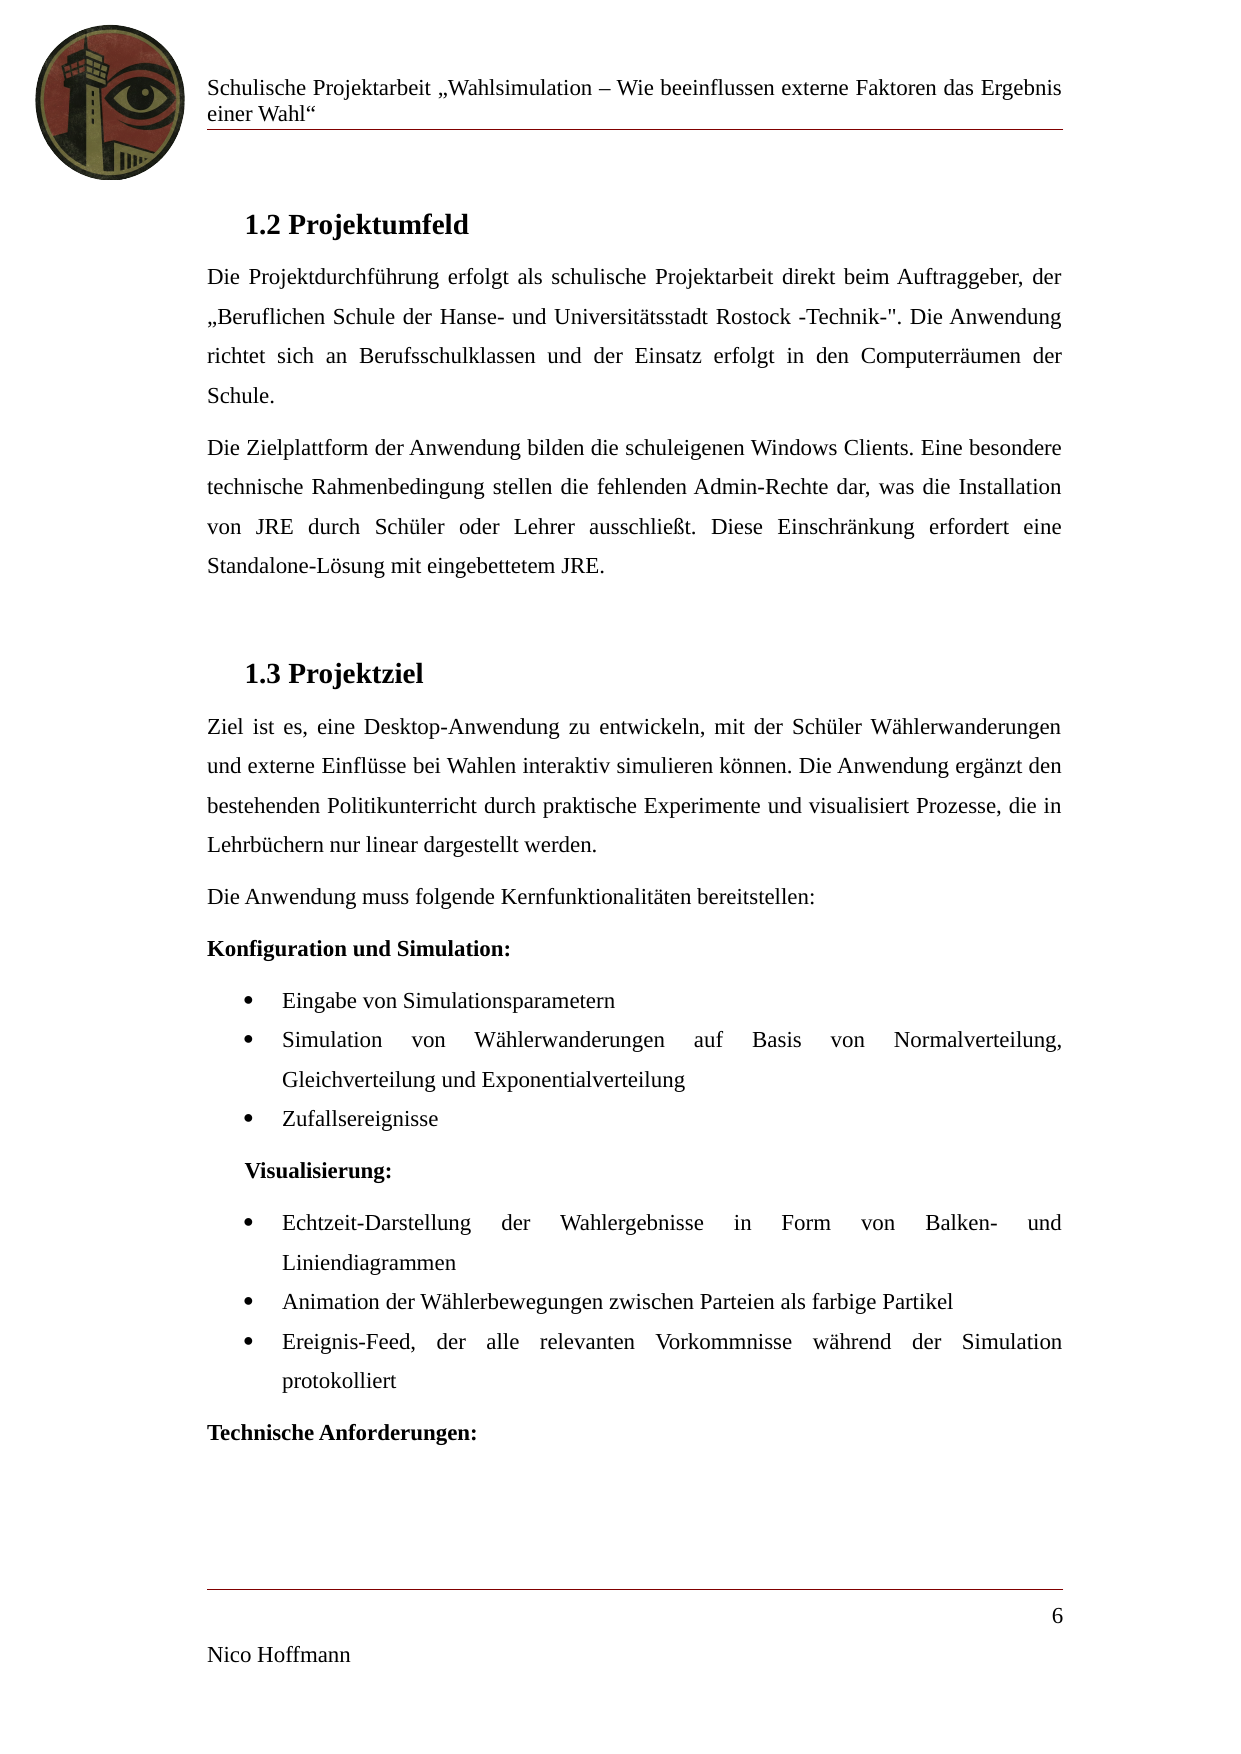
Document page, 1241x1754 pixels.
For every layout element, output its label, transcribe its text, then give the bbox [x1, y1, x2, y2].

list Echtzeit-Darstellung der Wahlergebnisse in Form von Balken- und Liniendiagrammen [244, 1209, 1063, 1275]
text Visualisierung: [244, 1157, 1063, 1184]
text Die Projektdurchführung erfolgt als schulische Projektarbeit direkt beim Auftraggeber, der „Beruflichen Schule der Hanse- und Universitätsstadt Rostock -Technik-". Die Anwendung richtet sich an Berufsschulklassen und der Einsatz erfolgt in den Computerräumen der Schule. [207, 263, 1063, 408]
list Simulation von Wählerwanderungen auf Basis von Normalverteilung, Gleichverteilung und Exponentialverteilung [244, 1027, 1063, 1092]
text Konfiguration und Simulation: [207, 935, 1063, 961]
list Animation der Wählerbewegungen zwischen Parteien als farbige Partikel [244, 1288, 1063, 1315]
list Eingabe von Simulationsparametern [244, 987, 1063, 1013]
subtitle Projektumfeld [244, 207, 1063, 240]
list Zufallsereignisse [244, 1106, 1063, 1132]
picture [31, 23, 185, 180]
text Technische Anforderungen: [207, 1419, 1063, 1446]
text Die Anwendung muss folgende Kernfunktionalitäten bereitstellen: [207, 883, 1063, 909]
text Die Zielplattform der Anwendung bilden die schuleigenen Windows Clients. Eine besondere technische Rahmenbedingung stellen die fehlenden Admin-Rechte dar, was die Installation von JRE durch Schüler oder Lehrer ausschließt. Diese Einschränkung erfordert eine Standalone-Lösung mit eingebettetem JRE. [207, 434, 1063, 578]
list Ereignis-Feed, der alle relevanten Vorkommnisse während der Simulation protokolliert [244, 1328, 1063, 1394]
subtitle Projektziel [244, 656, 1063, 690]
text Ziel ist es, eine Desktop-Anwendung zu entwickeln, mit der Schüler Wählerwanderungen und externe Einflüsse bei Wahlen interaktiv simulieren können. Die Anwendung ergänzt den bestehenden Politikunterricht durch praktische Experimente und visualisiert Prozesse, die in Lehrbüchern nur linear dargestellt werden. [207, 713, 1063, 857]
